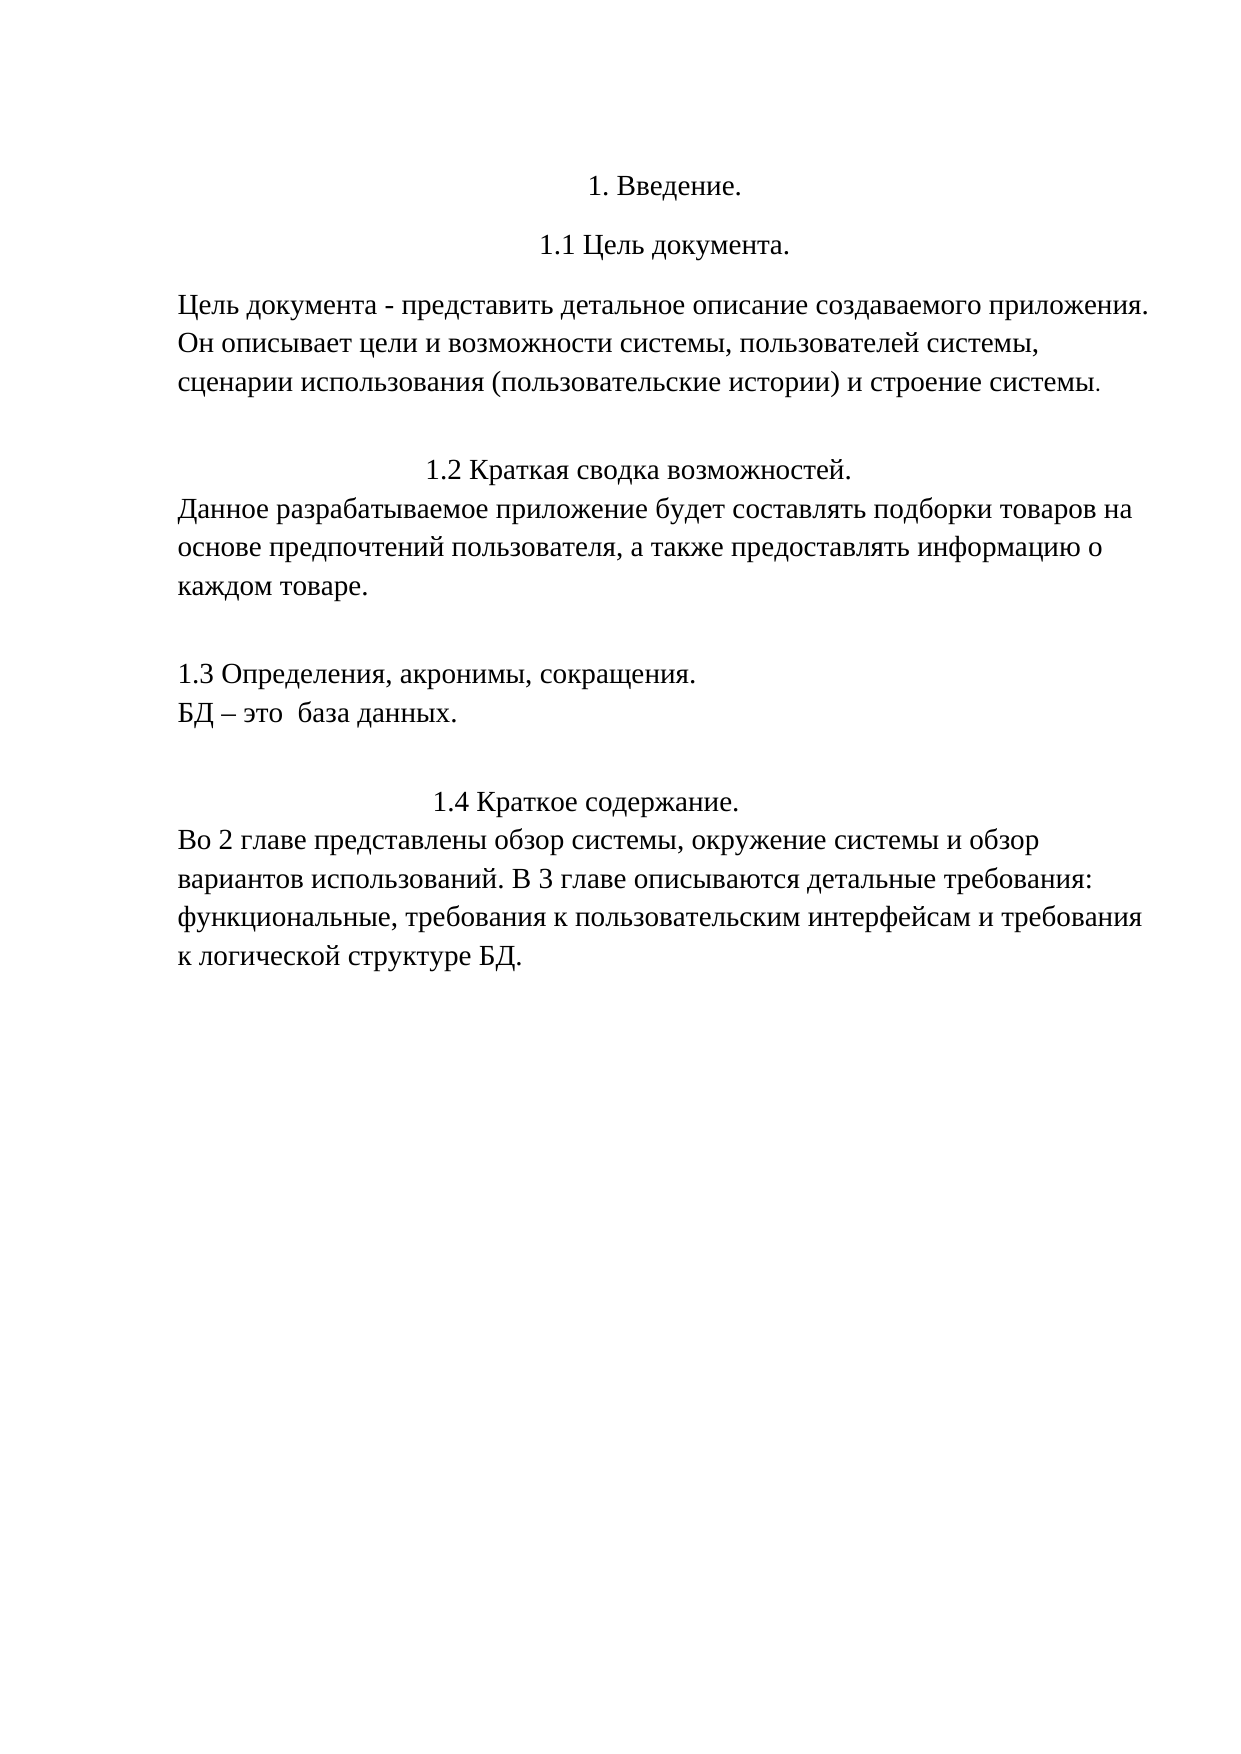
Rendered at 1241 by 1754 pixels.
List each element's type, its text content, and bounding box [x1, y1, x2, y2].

text 1.4 Краткое содержание. [177, 784, 1152, 817]
text Цель документа - представить детальное описание создаваемого приложения. Он описывает цели и возможности системы, пользователей системы, сценарии использования (пользовательские истории) и строение системы. [177, 287, 1152, 397]
text 1. Введение. [177, 168, 1152, 202]
text Во 2 главе представлены обзор системы, окружение системы и обзор вариантов использований. В 3 главе описываются детальные требования: функциональные, требования к пользовательским интерфейсам и требования к логической структуре БД. [177, 822, 1152, 971]
text 1.3 Определения, акронимы, сокращения. [177, 657, 1152, 690]
text 1.2 Краткая сводка возможностей. [177, 452, 1152, 486]
text Данное разрабатываемое приложение будет составлять подборки товаров на основе предпочтений пользователя, а также предоставлять информацию о каждом товаре. [177, 491, 1152, 602]
text БД – это база данных. [177, 695, 1152, 729]
text 1.1 Цель документа. [177, 227, 1152, 261]
